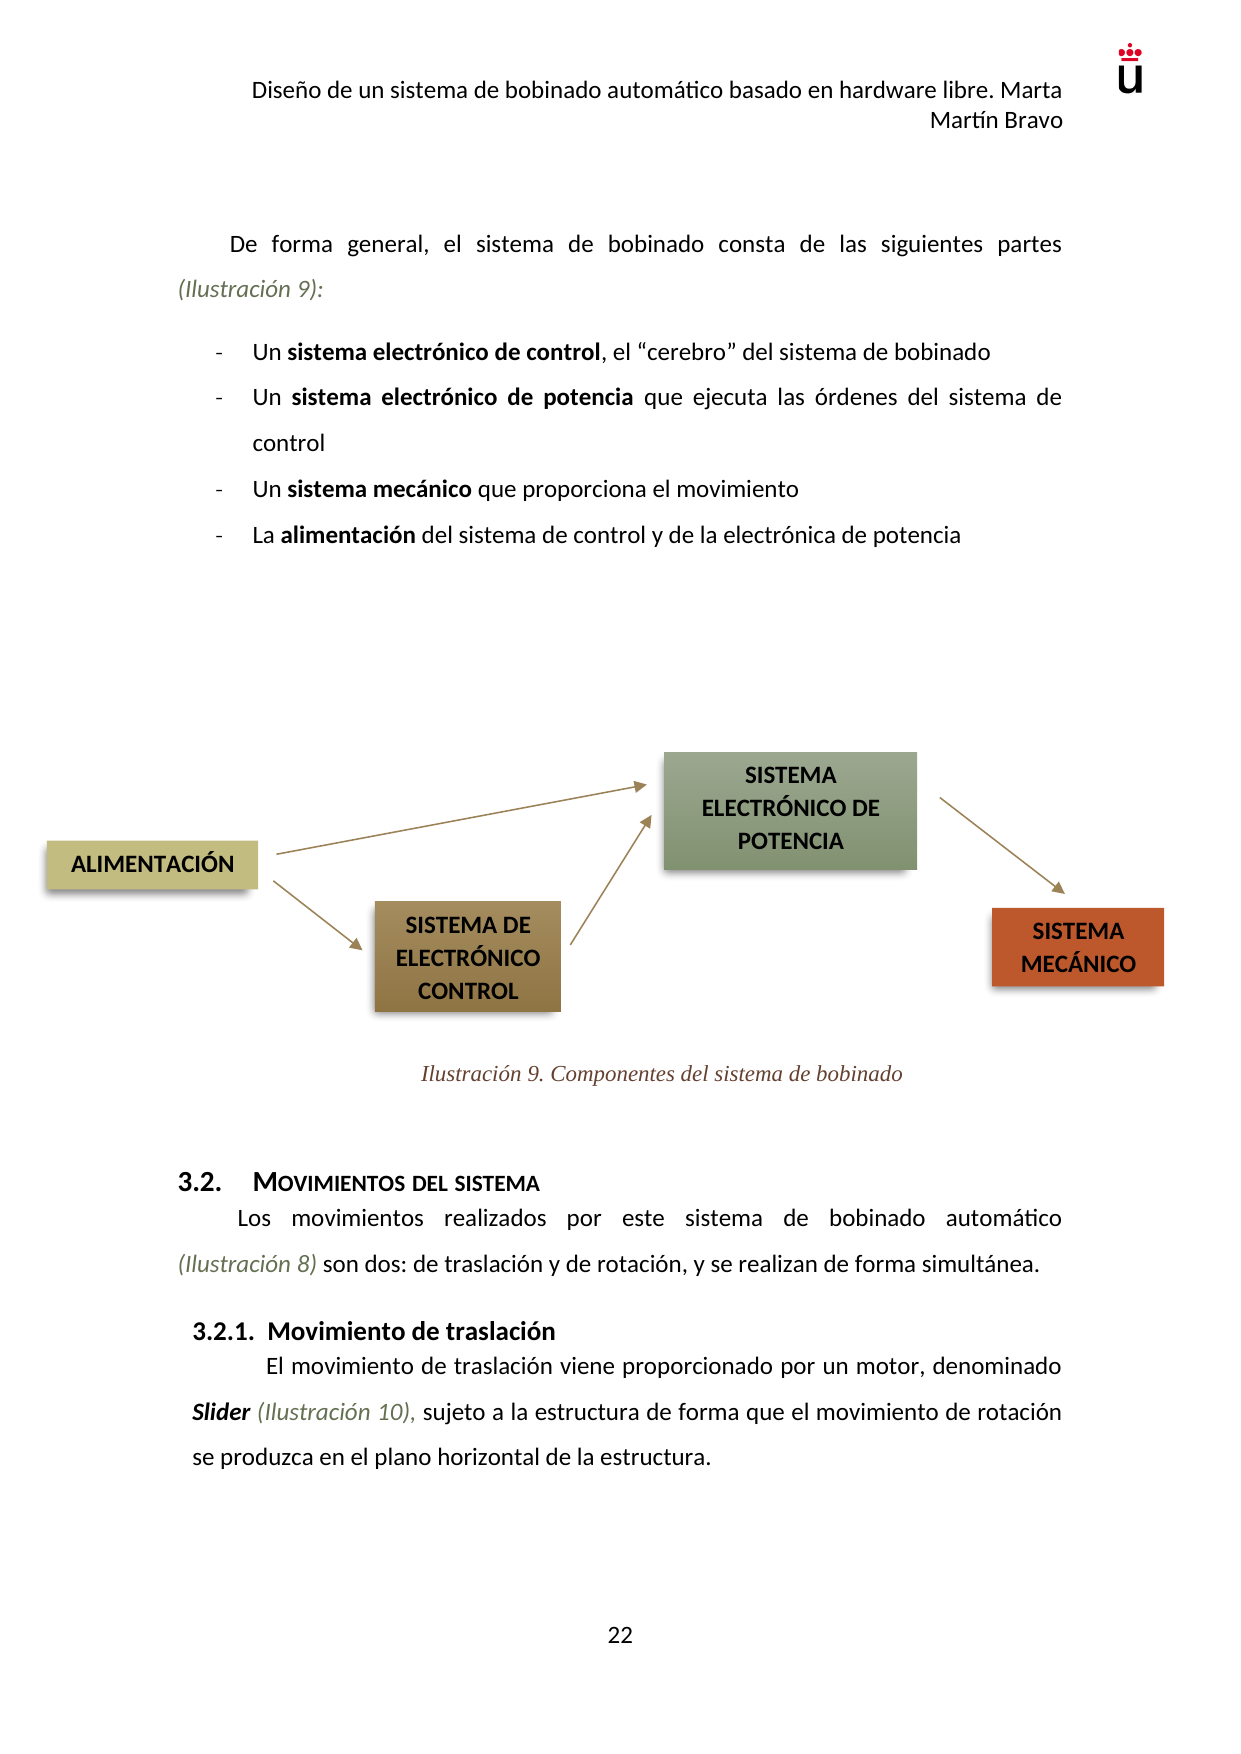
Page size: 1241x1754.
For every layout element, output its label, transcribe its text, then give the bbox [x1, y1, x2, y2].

subtitle Movimientos del sistema [177, 1163, 1063, 1199]
text El movimiento de traslación viene proporcionado por un motor, denominado Slider (Ilustración 10), sujeto a la estructura de forma que el movimiento de rotación se produzca en el plano horizontal de la estructura. [192, 1350, 1063, 1472]
subtitle Movimiento de traslación [192, 1314, 1063, 1347]
list Un sistema electrónico de control, el “cerebro” del sistema de bobinado [215, 336, 1063, 366]
list La alimentación del sistema de control y de la electrónica de potencia [215, 519, 1063, 549]
picture [1118, 43, 1146, 95]
text De forma general, el sistema de bobinado consta de las siguientes partes (Ilustración 9): [177, 228, 1063, 304]
list Un sistema electrónico de potencia que ejecuta las órdenes del sistema de control [215, 382, 1063, 458]
text Los movimientos realizados por este sistema de bobinado automático (Ilustración 8) son dos: de traslación y de rotación, y se realizan de forma simultánea. [177, 1202, 1063, 1278]
list Un sistema mecánico que proporciona el movimiento [215, 473, 1063, 503]
